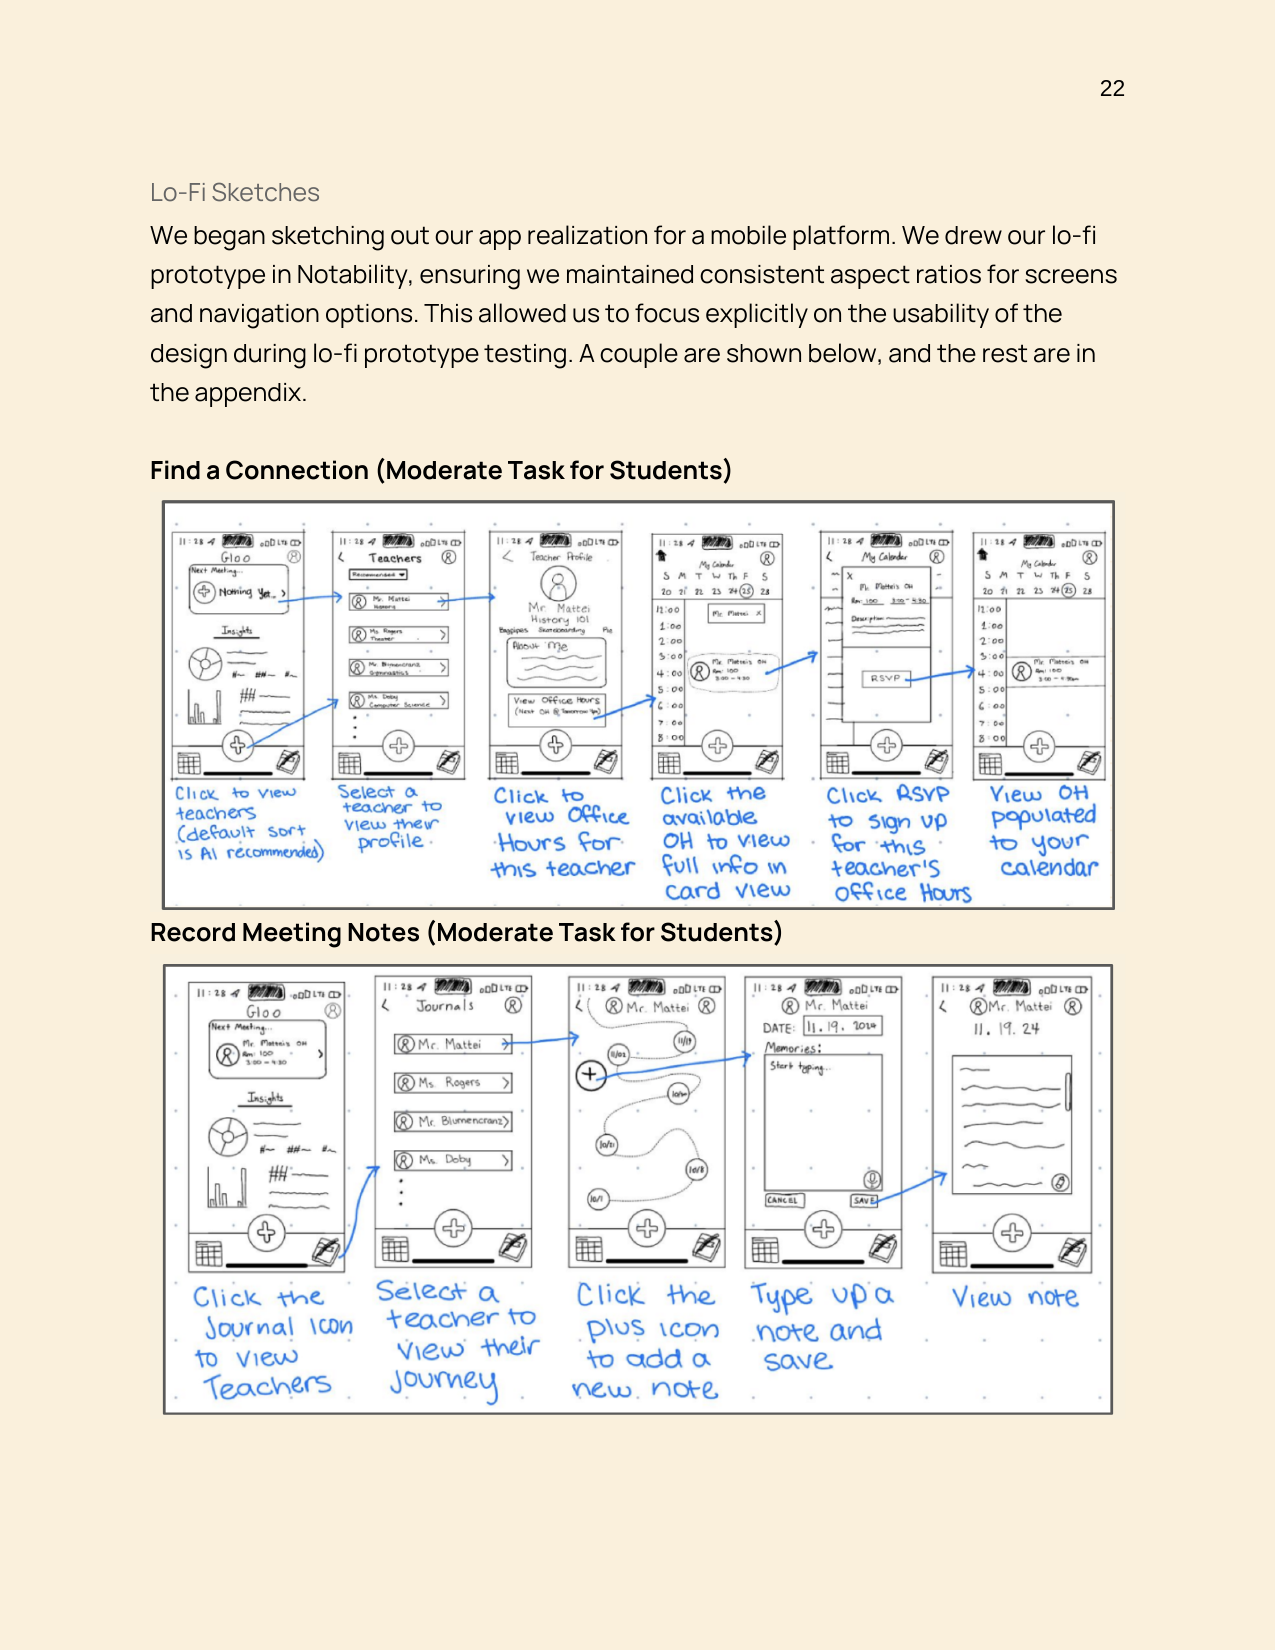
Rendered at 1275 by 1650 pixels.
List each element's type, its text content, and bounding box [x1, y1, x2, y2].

picture [150, 492, 1125, 912]
subtitle Lo-Fi Sketches [150, 175, 1125, 209]
text Record Meeting Notes (Moderate Task for Students) [150, 915, 1125, 949]
text We began sketching out our app realization for a mobile platform. We drew our lo-fi prototype in Notability, ensuring we maintained consistent aspect ratios for screens and navigation options. This allowed us to focus explicitly on the usability of the design during lo-fi prototype testing. A couple are shown below, and the rest are in the appendix. [150, 217, 1125, 409]
picture [150, 954, 1125, 1419]
text Find a Connection (Moderate Task for Students) [150, 453, 1125, 487]
